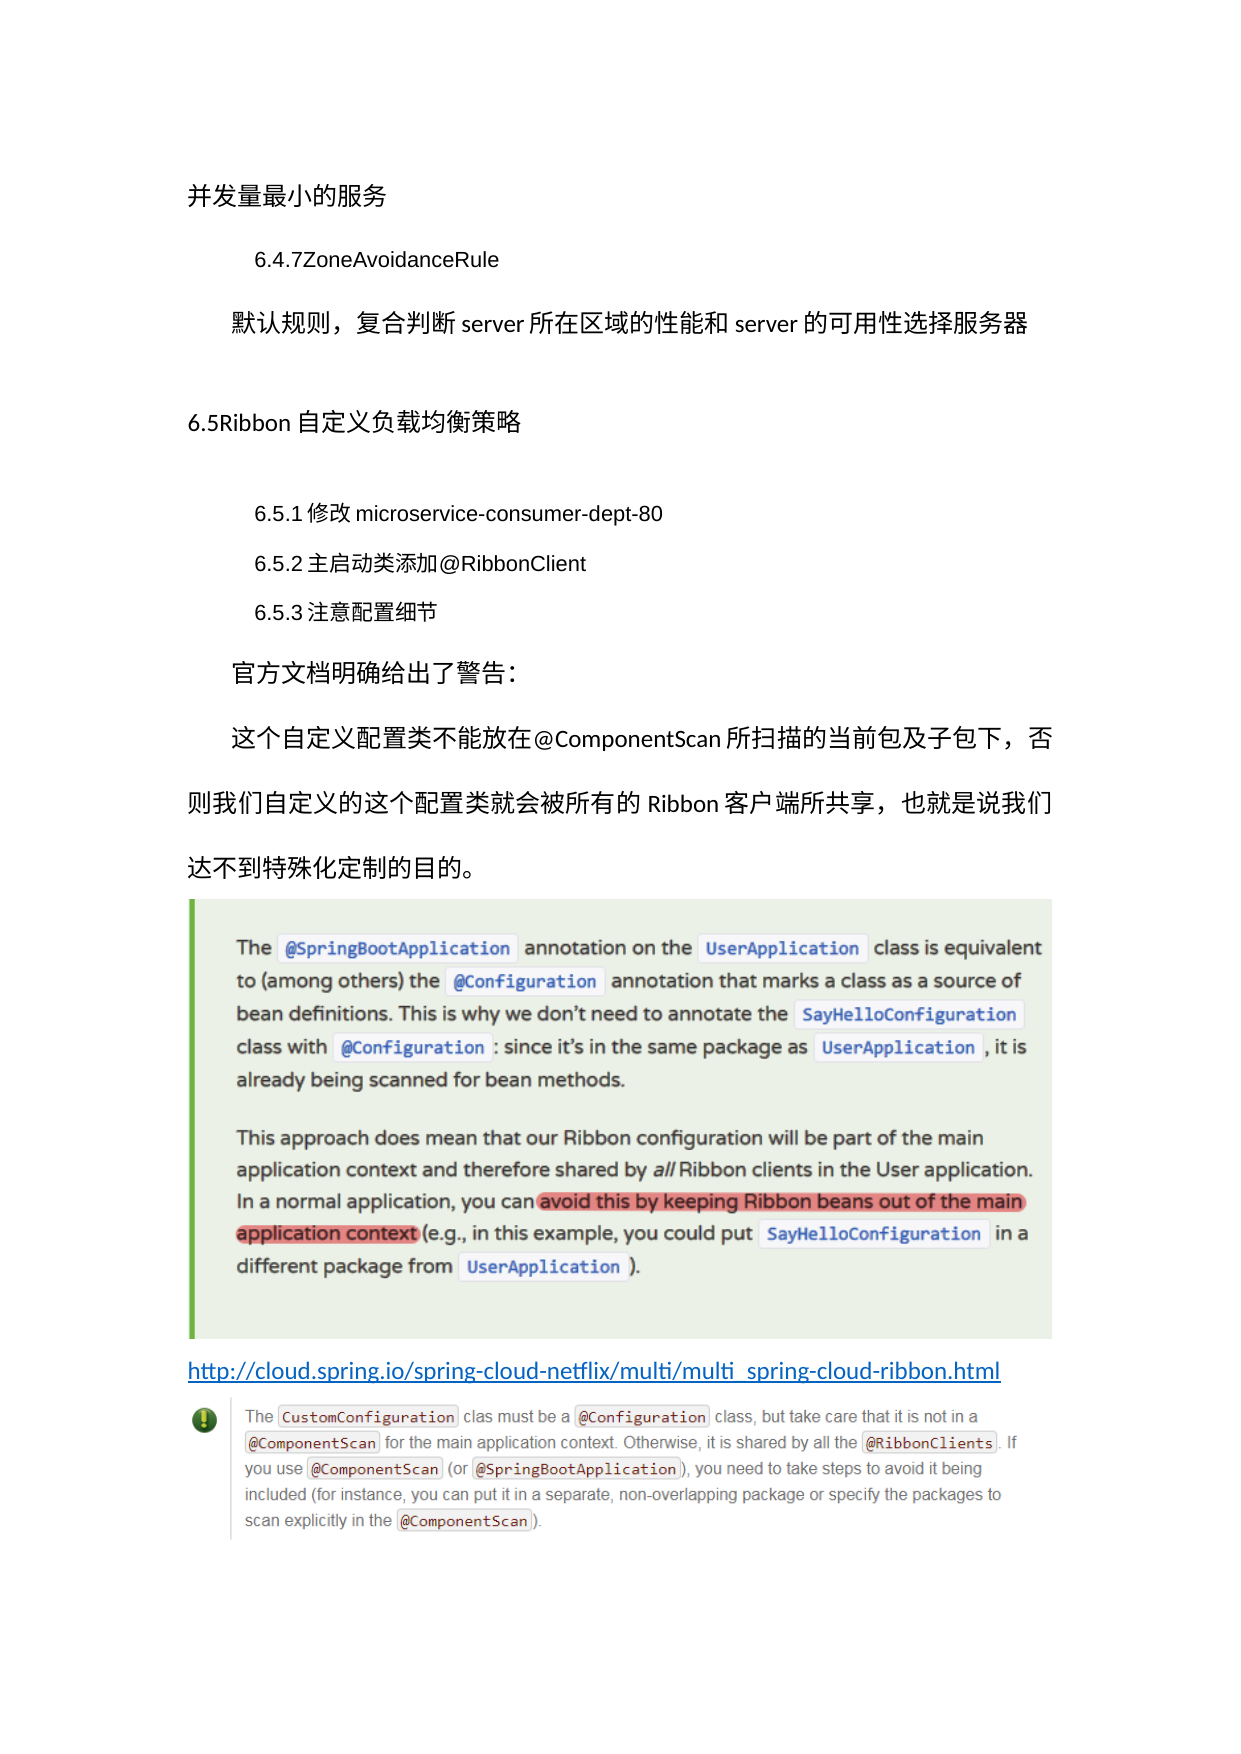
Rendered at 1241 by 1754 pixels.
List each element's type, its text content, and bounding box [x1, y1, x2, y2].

text 这个自定义配置类不能放在@ComponentScan所扫描的当前包及子包下，否则我们自定义的这个配置类就会被所有的Ribbon客户端所共享，也就是说我们达不到特殊化定制的目的。 [187, 704, 1053, 899]
subtitle 6.5.3注意配置细节 [187, 594, 1053, 627]
text 官方文档明确给出了警告： [187, 639, 1053, 704]
text http://cloud.spring.io/spring-cloud-netflix/multi/multi_spring-cloud-ribbon.html [187, 1354, 1053, 1387]
subtitle 6.5.1修改microservice-consumer-dept-80 [187, 496, 1053, 528]
picture [187, 899, 1053, 1339]
subtitle 6.5Ribbon自定义负载均衡策略 [187, 388, 1053, 453]
subtitle 6.5.2主启动类添加@RibbonClient [187, 545, 1053, 578]
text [187, 162, 1053, 227]
text 默认规则，复合判断server所在区域的性能和server的可用性选择服务器 [187, 289, 1053, 354]
subtitle 6.4.7ZoneAvoidanceRule [187, 244, 1053, 276]
picture [187, 1386, 1052, 1548]
